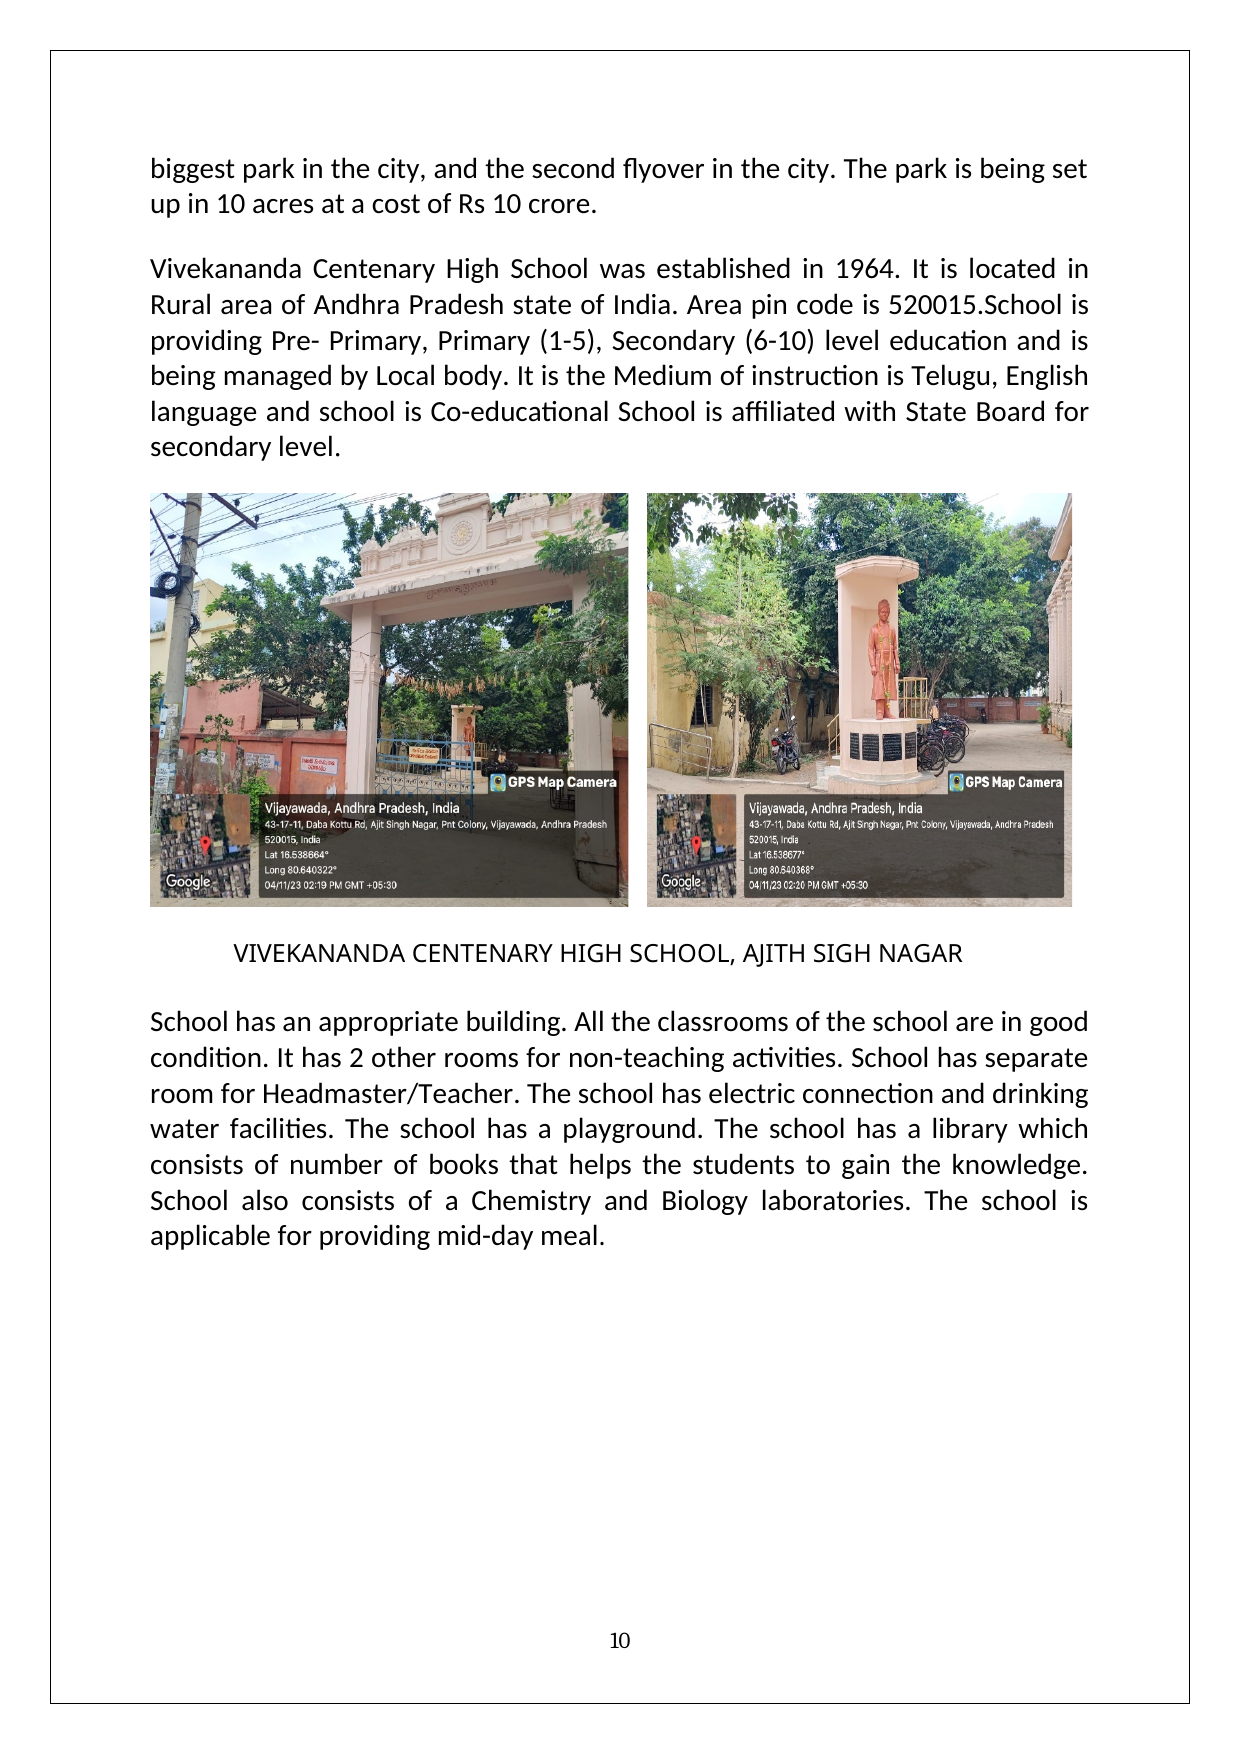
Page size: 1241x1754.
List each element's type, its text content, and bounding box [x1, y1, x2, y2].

picture [150, 493, 629, 907]
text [150, 150, 1090, 221]
text Vivekananda Centenary High School was established in 1964. It is located in Rural area of Andhra Pradesh state of India. Area pin code is 520015.School is providing Pre- Primary, Primary (1-5), Secondary (6-10) level education and is being managed by Local body. It is the Medium of instruction is Telugu, English language and school is Co-educational School is affiliated with State Board for secondary level. [150, 250, 1090, 464]
picture [647, 493, 1073, 907]
text VIVEKANANDA CENTENARY HIGH SCHOOL, AJITH SIGH NAGAR [150, 935, 1090, 969]
text School has an appropriate building. All the classrooms of the school are in good condition. It has 2 other rooms for non-teaching activities. School has separate room for Headmaster/Teacher. The school has electric connection and drinking water facilities. The school has a playground. The school has a library which consists of number of books that helps the students to gain the knowledge. School also consists of a Chemistry and Biology laboratories. The school is applicable for providing mid-day meal. [150, 1003, 1090, 1253]
